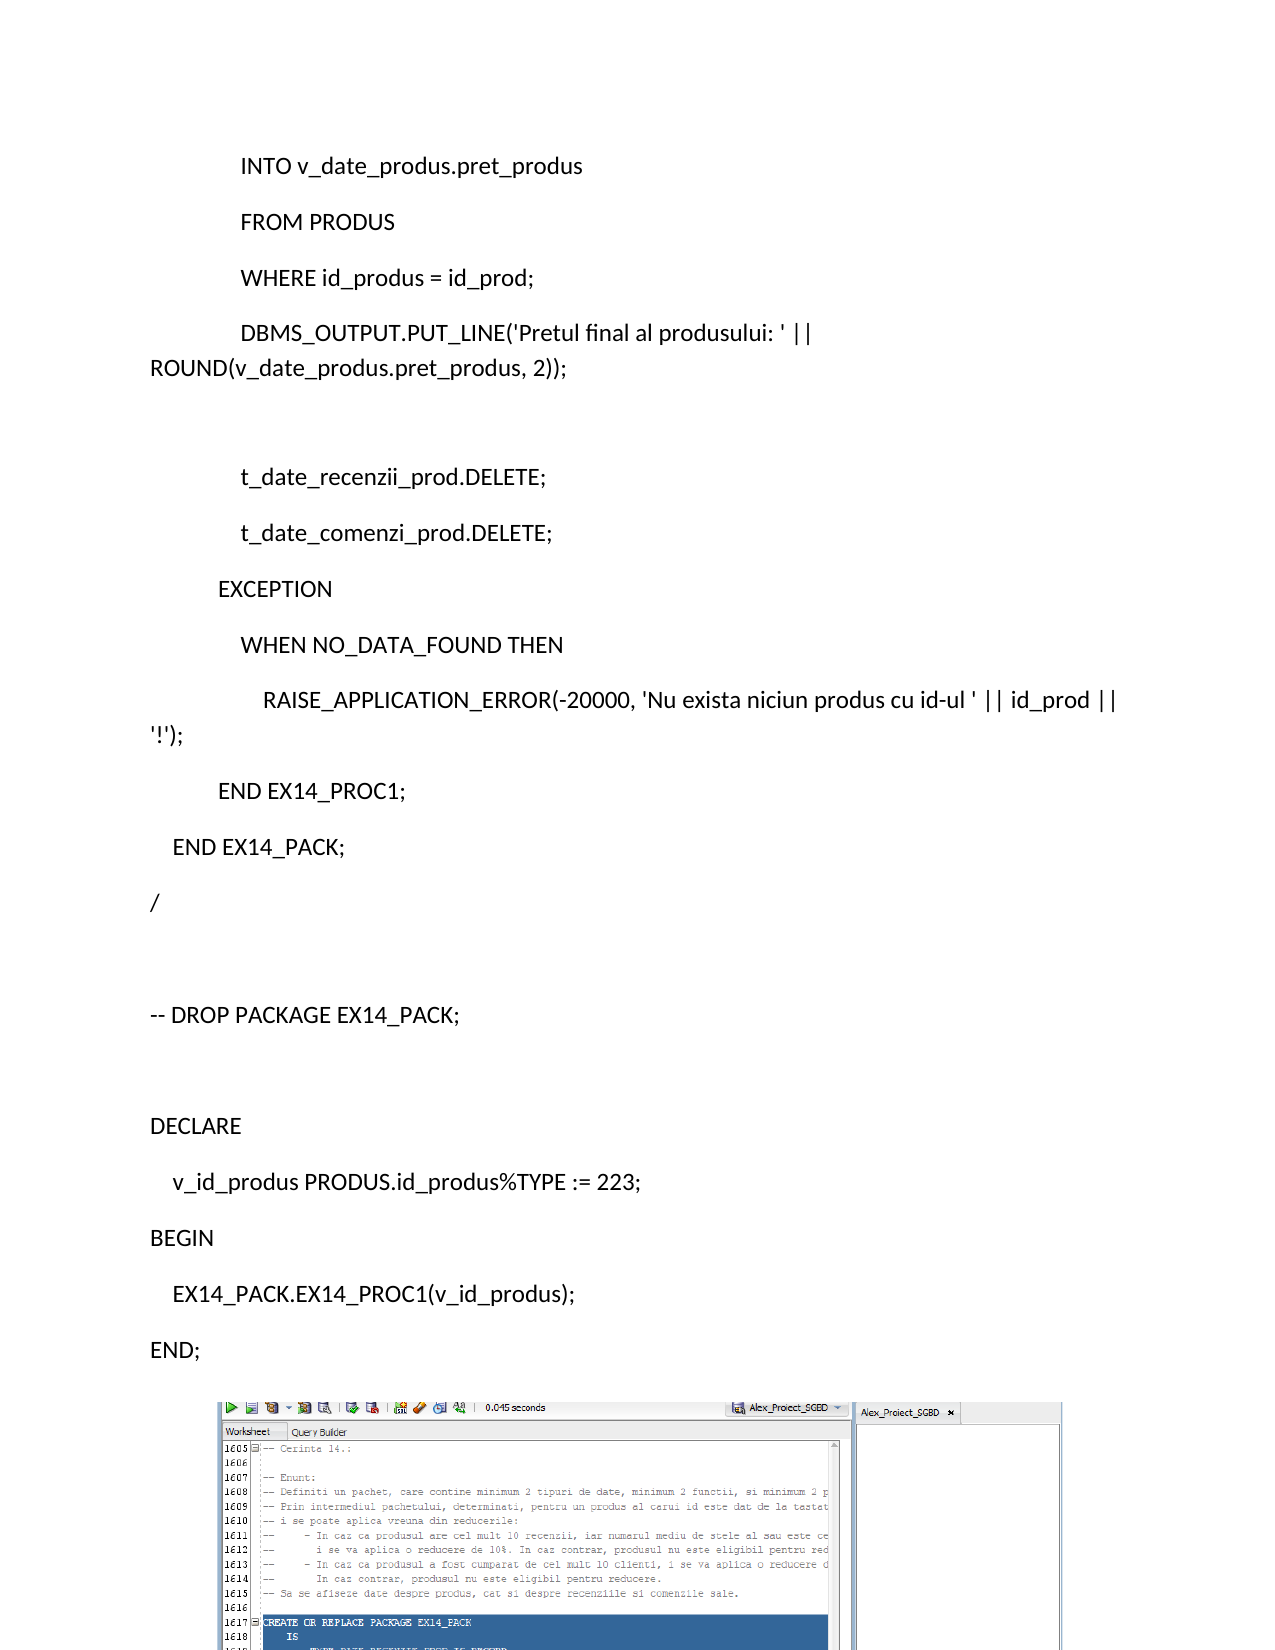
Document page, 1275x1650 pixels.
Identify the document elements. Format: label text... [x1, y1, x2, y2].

text EXCEPTION [150, 573, 1125, 603]
text END EX14_PROC1; [150, 776, 1125, 806]
text DECLARE [150, 1111, 1125, 1141]
text WHERE id_produs = id_prod; [150, 262, 1125, 292]
text END EX14_PACK; [150, 831, 1125, 862]
text EX14_PACK.EX14_PROC1(v_id_produs); [150, 1278, 1125, 1308]
text -- DROP PACKAGE EX14_PACK; [150, 999, 1125, 1029]
text v_id_produs PRODUS.id_produs%TYPE := 223; [150, 1166, 1125, 1197]
text DBMS_OUTPUT.PUT_LINE('Pretul final al produsului: ' || ROUND(v_date_produs.pret_produs, 2)); [150, 317, 1125, 383]
picture [217, 1402, 1063, 1650]
text INTO v_date_produs.pret_produs [150, 150, 1125, 181]
text BEGIN [150, 1222, 1125, 1253]
text WHEN NO_DATA_FOUND THEN [150, 629, 1125, 659]
text END; [150, 1334, 1125, 1364]
text / [150, 887, 1125, 918]
text RAISE_APPLICATION_ERROR(-20000, 'Nu exista niciun produs cu id-ul ' || id_prod || '!'); [150, 685, 1125, 750]
text t_date_comenzi_prod.DELETE; [150, 517, 1125, 548]
text FROM PRODUS [150, 206, 1125, 236]
text t_date_recenzii_prod.DELETE; [150, 461, 1125, 492]
